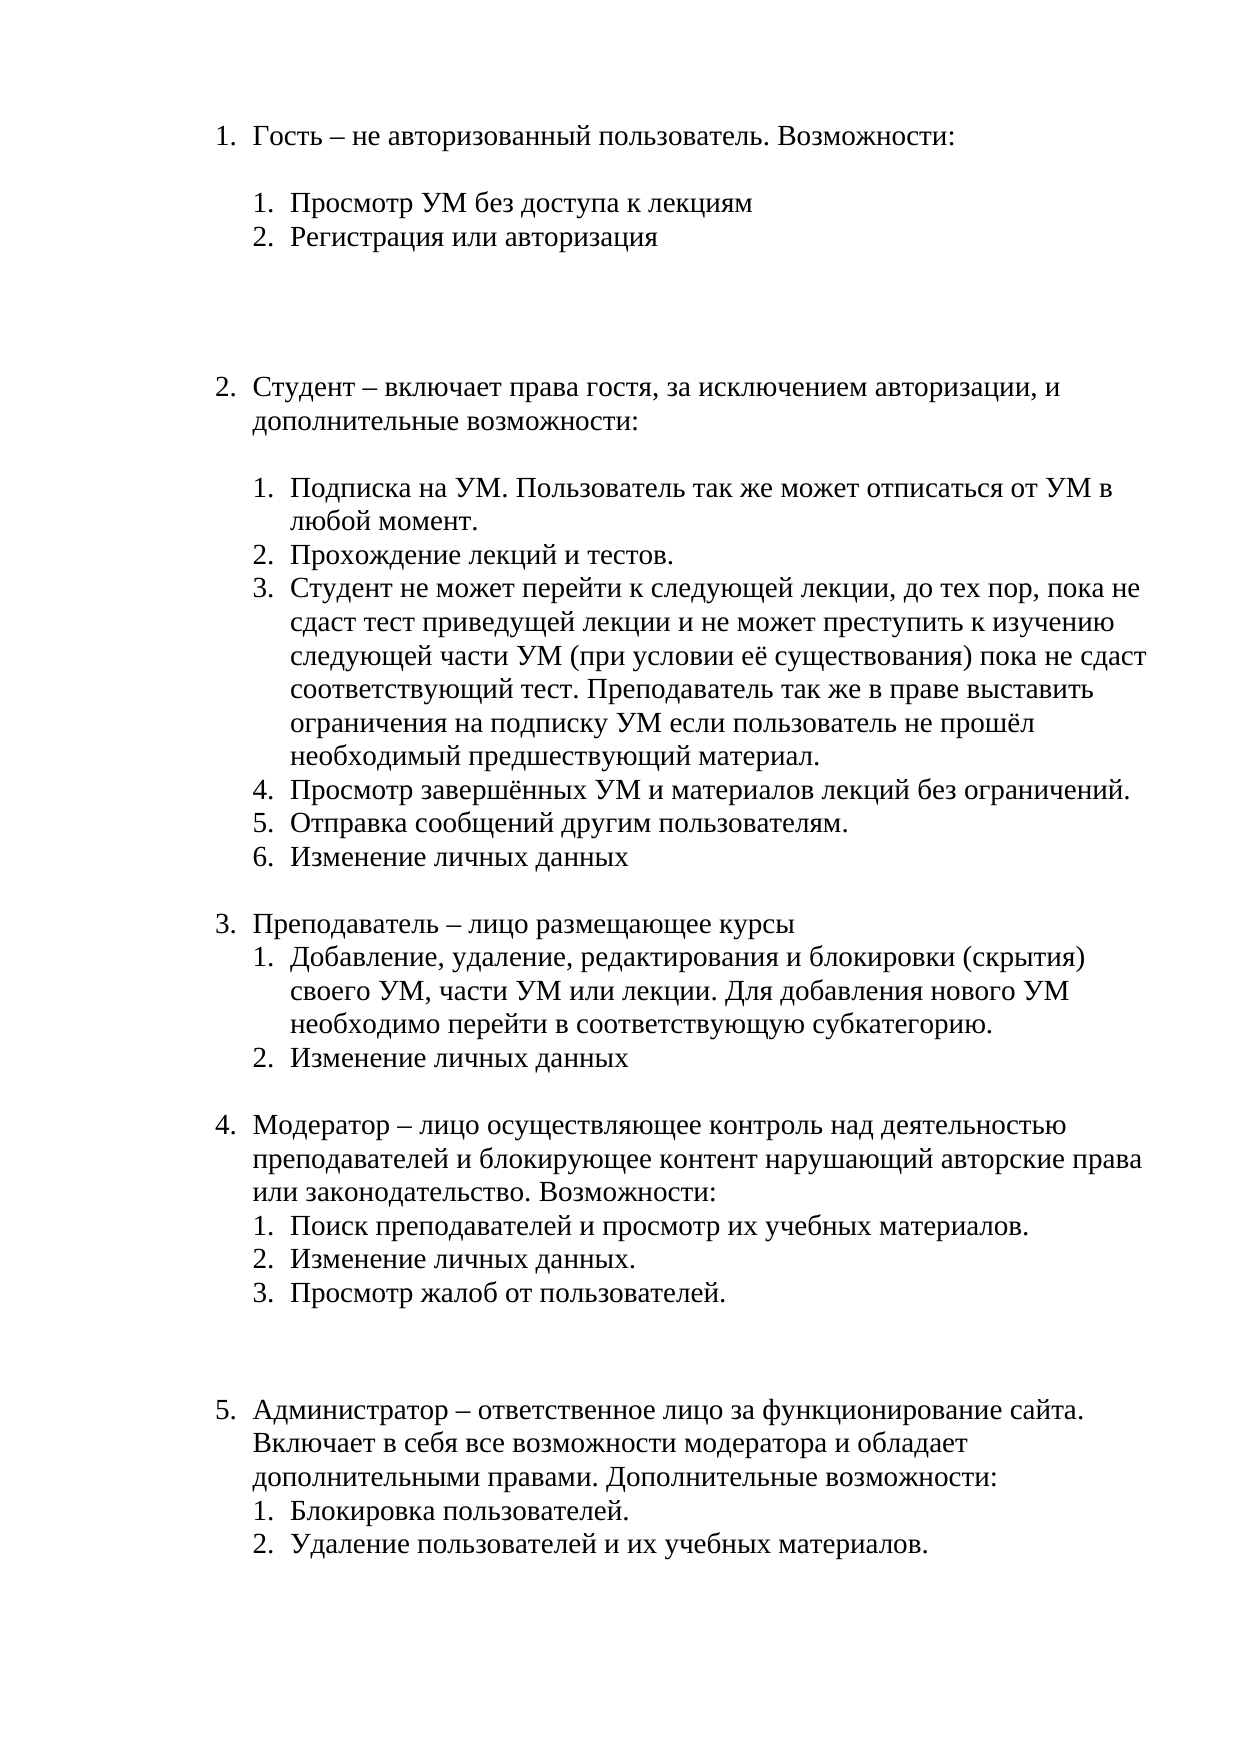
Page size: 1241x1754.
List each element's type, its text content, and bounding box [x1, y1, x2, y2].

list Просмотр жалоб от пользователей. [252, 1275, 1152, 1308]
list Подписка на УМ. Пользователь так же может отписаться от УМ в любой момент. [252, 470, 1152, 537]
list Модератор – лицо осуществляющее контроль над деятельностью преподавателей и блокирующее контент нарушающий авторские права или законодательство. Возможности: [215, 1107, 1152, 1208]
list Просмотр УМ без доступа к лекциям [252, 185, 1152, 219]
list Поиск преподавателей и просмотр их учебных материалов. [252, 1208, 1152, 1241]
list Изменение личных данных [252, 839, 1152, 872]
list Гость – не авторизованный пользователь. Возможности: [215, 118, 1152, 152]
list Регистрация или авторизация [252, 219, 1152, 252]
list Просмотр завершённых УМ и материалов лекций без ограничений. [252, 772, 1152, 805]
list Изменение личных данных [252, 1040, 1152, 1074]
list Блокировка пользователей. [252, 1493, 1152, 1526]
list Добавление, удаление, редактирования и блокировки (скрытия) своего УМ, части УМ или лекции. Для добавления нового УМ необходимо перейти в соответствующую субкатегорию. [252, 939, 1152, 1040]
list Администратор – ответственное лицо за функционирование сайта. Включает в себя все возможности модератора и обладает дополнительными правами. Дополнительные возможности: [215, 1392, 1152, 1493]
list Изменение личных данных. [252, 1241, 1152, 1275]
list Отправка сообщений другим пользователям. [252, 805, 1152, 839]
list Удаление пользователей и их учебных материалов. [252, 1526, 1152, 1560]
list Студент – включает права гостя, за исключением авторизации, и дополнительные возможности: [215, 369, 1152, 436]
list Студент не может перейти к следующей лекции, до тех пор, пока не сдаст тест приведущей лекции и не может преступить к изучению следующей части УМ (при условии её существования) пока не сдаст соответствующий тест. Преподаватель так же в праве выставить ограничения на подписку УМ если пользователь не прошёл необходимый предшествующий материал. [252, 571, 1152, 772]
list Прохождение лекций и тестов. [252, 537, 1152, 571]
list Преподаватель – лицо размещающее курсы [215, 906, 1152, 939]
